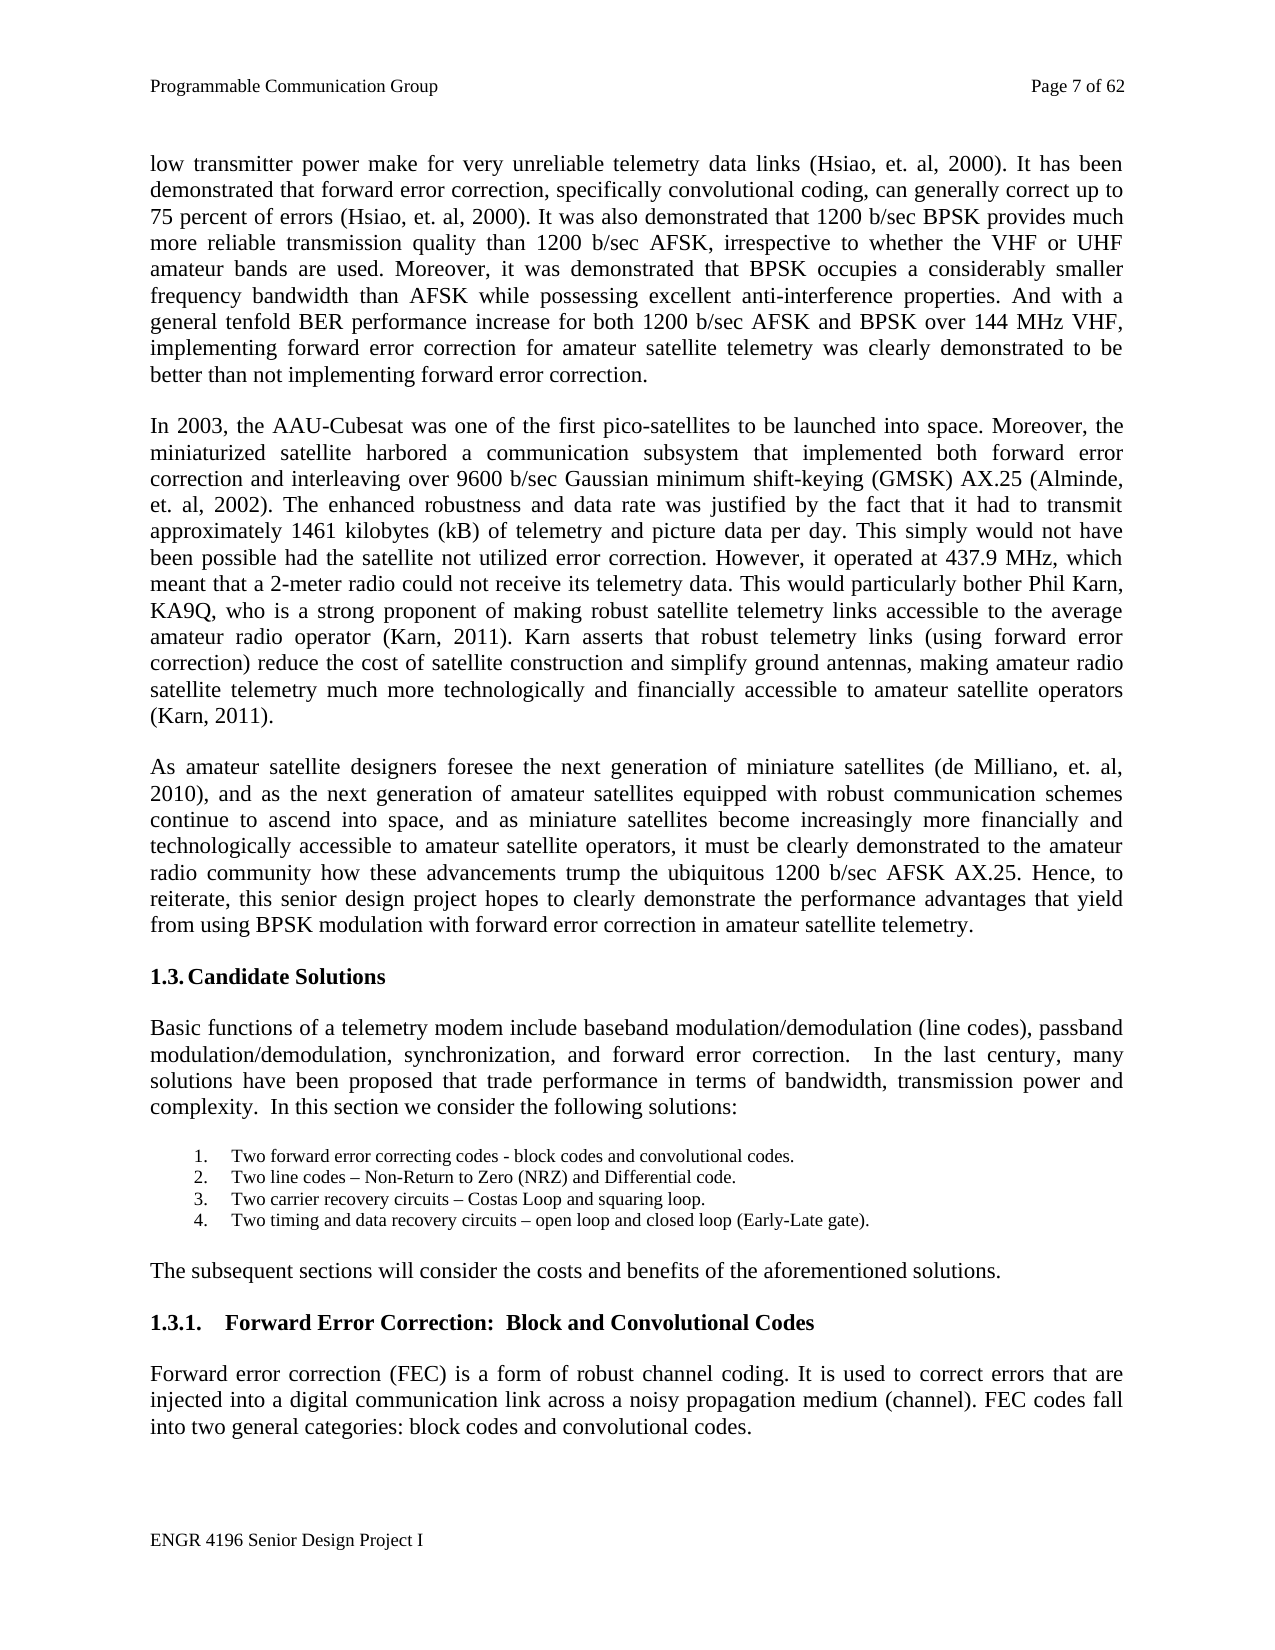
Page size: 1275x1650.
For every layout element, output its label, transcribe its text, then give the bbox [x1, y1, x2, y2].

list Two forward error correcting codes - block codes and convolutional codes. [194, 1145, 1125, 1166]
text Basic functions of a telemetry modem include baseband modulation/demodulation (line codes), passband modulation/demodulation, synchronization, and forward error correction. In the last century, many solutions have been proposed that trade performance in terms of bandwidth, transmission power and complexity. In this section we consider the following solutions: [150, 1014, 1125, 1120]
text As amateur satellite designers foresee the next generation of miniature satellites (de Milliano, et. al, 2010), and as the next generation of amateur satellites equipped with robust communication schemes continue to ascend into space, and as miniature satellites become increasingly more financially and technologically accessible to amateur satellite operators, it must be clearly demonstrated to the amateur radio community how these advancements trump the ubiquitous 1200 b/sec AFSK AX.25. Hence, to reiterate, this senior design project hopes to clearly demonstrate the performance advantages that yield from using BPSK modulation with forward error correction in amateur satellite telemetry. [150, 753, 1125, 938]
list Two carrier recovery circuits – Costas Loop and squaring loop. [194, 1188, 1125, 1209]
list Two line codes – Non-Return to Zero (NRZ) and Differential code. [194, 1166, 1125, 1188]
text In 2003, the AAU-Cubesat was one of the first pico-satellites to be launched into space. Moreover, the miniaturized satellite harbored a communication subsystem that implemented both forward error correction and interleaving over 9600 b/sec Gaussian minimum shift-keying (GMSK) AX.25 (Alminde, et. al, 2002). The enhanced robustness and data rate was justified by the fact that it had to transmit approximately 1461 kilobytes (kB) of telemetry and picture data per day. This simply would not have been possible had the satellite not utilized error correction. However, it operated at 437.9 MHz, which meant that a 2-meter radio could not receive its telemetry data. This would particularly bother Phil Karn, KA9Q, who is a strong proponent of making robust satellite telemetry links accessible to the average amateur radio operator (Karn, 2011). Karn asserts that robust telemetry links (using forward error correction) reduce the cost of satellite construction and simplify ground antennas, making amateur radio satellite telemetry much more technologically and financially accessible to amateur satellite operators (Karn, 2011). [150, 412, 1125, 728]
list The subsequent sections will consider the costs and benefits of the aforementioned solutions. [150, 1257, 1125, 1284]
subtitle Candidate Solutions [150, 963, 1125, 989]
text Forward error correction (FEC) is a form of robust channel coding. It is used to correct errors that are injected into a digital communication link across a noisy propagation medium (channel). FEC codes fall into two general categories: block codes and convolutional codes. [150, 1360, 1125, 1439]
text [150, 150, 1125, 387]
subtitle Forward Error Correction: Block and Convolutional Codes [150, 1309, 1125, 1335]
list Two timing and data recovery circuits – open loop and closed loop (Early-Late gate). [194, 1209, 1125, 1231]
